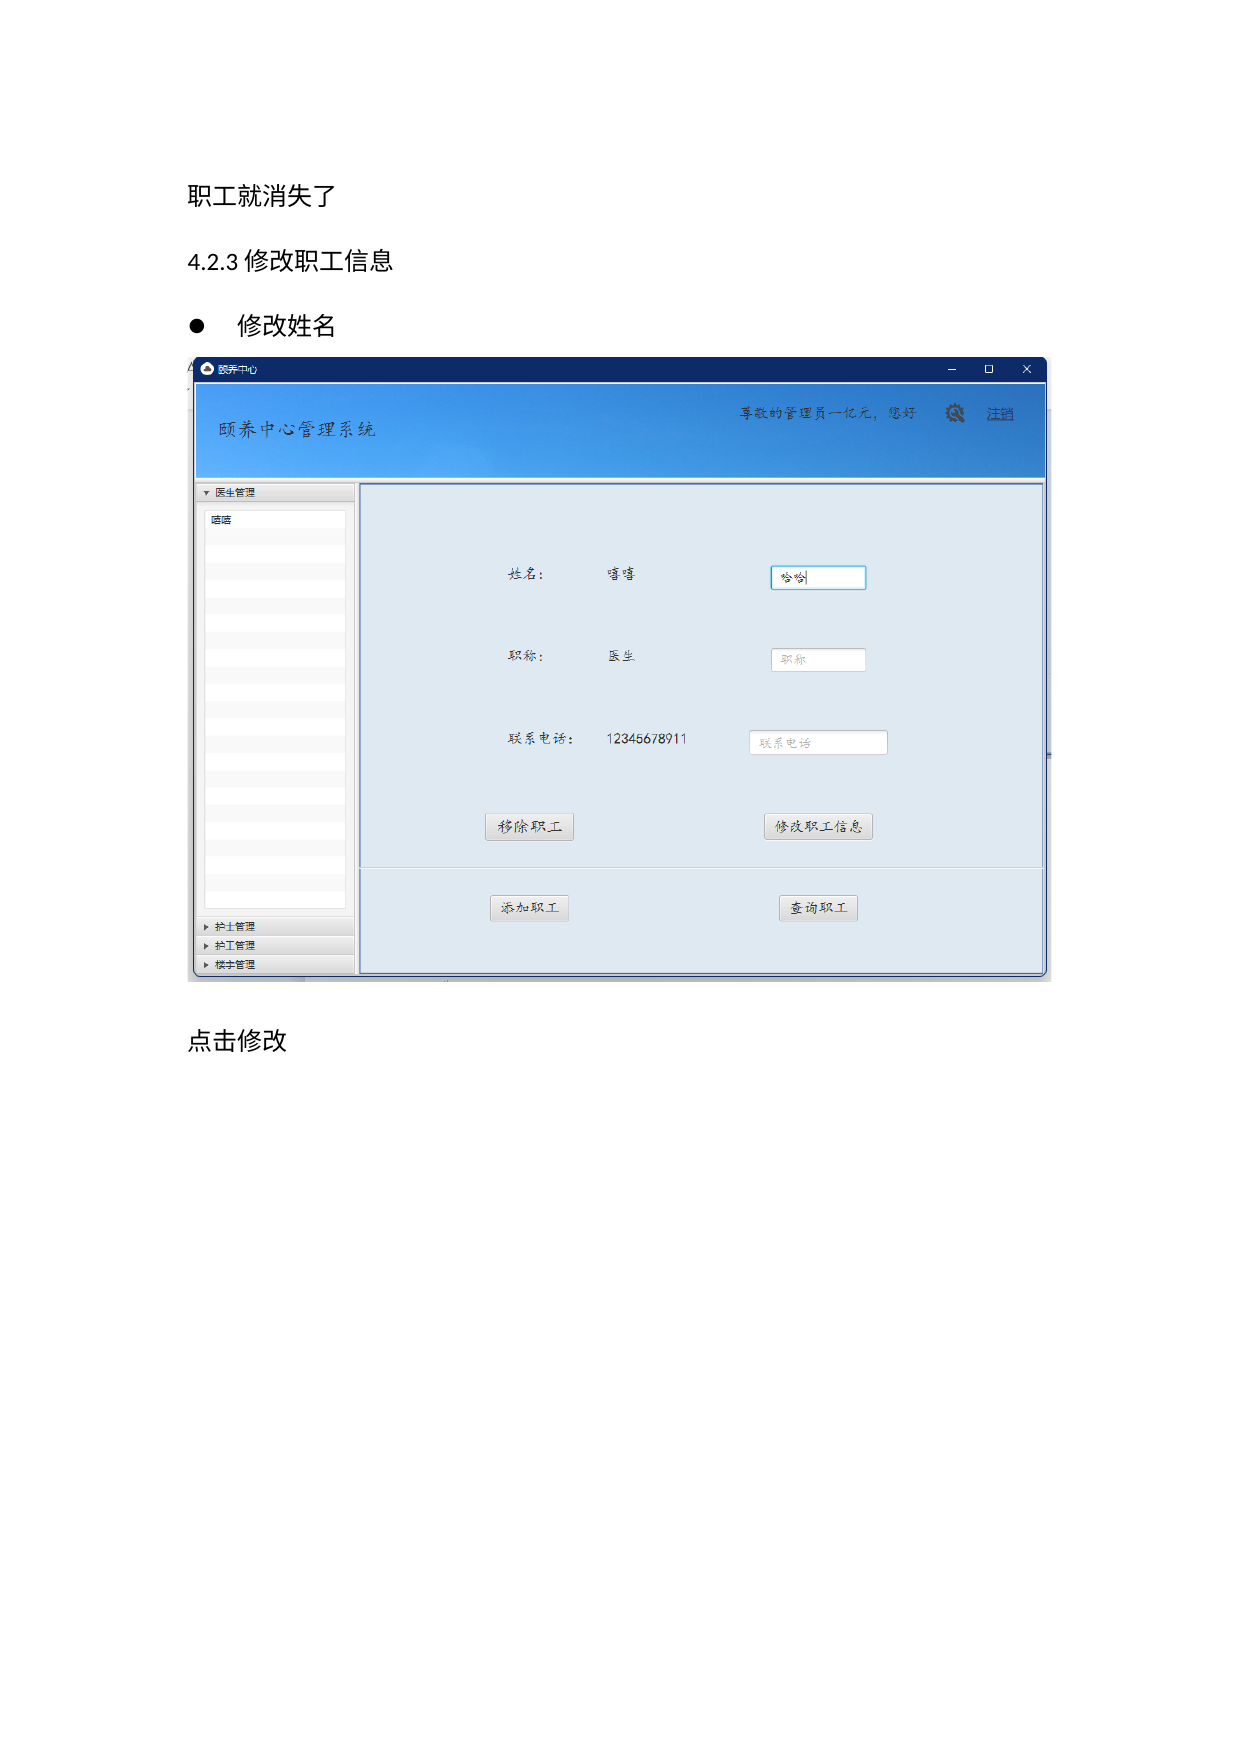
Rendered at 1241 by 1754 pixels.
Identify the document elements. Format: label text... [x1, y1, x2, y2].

list 修改姓名 [187, 292, 1053, 357]
text 职工就消失了 [187, 162, 1053, 227]
text 点击修改 [187, 1007, 1053, 1072]
picture [187, 357, 1052, 982]
text 4.2.3 修改职工信息 [187, 227, 1053, 292]
